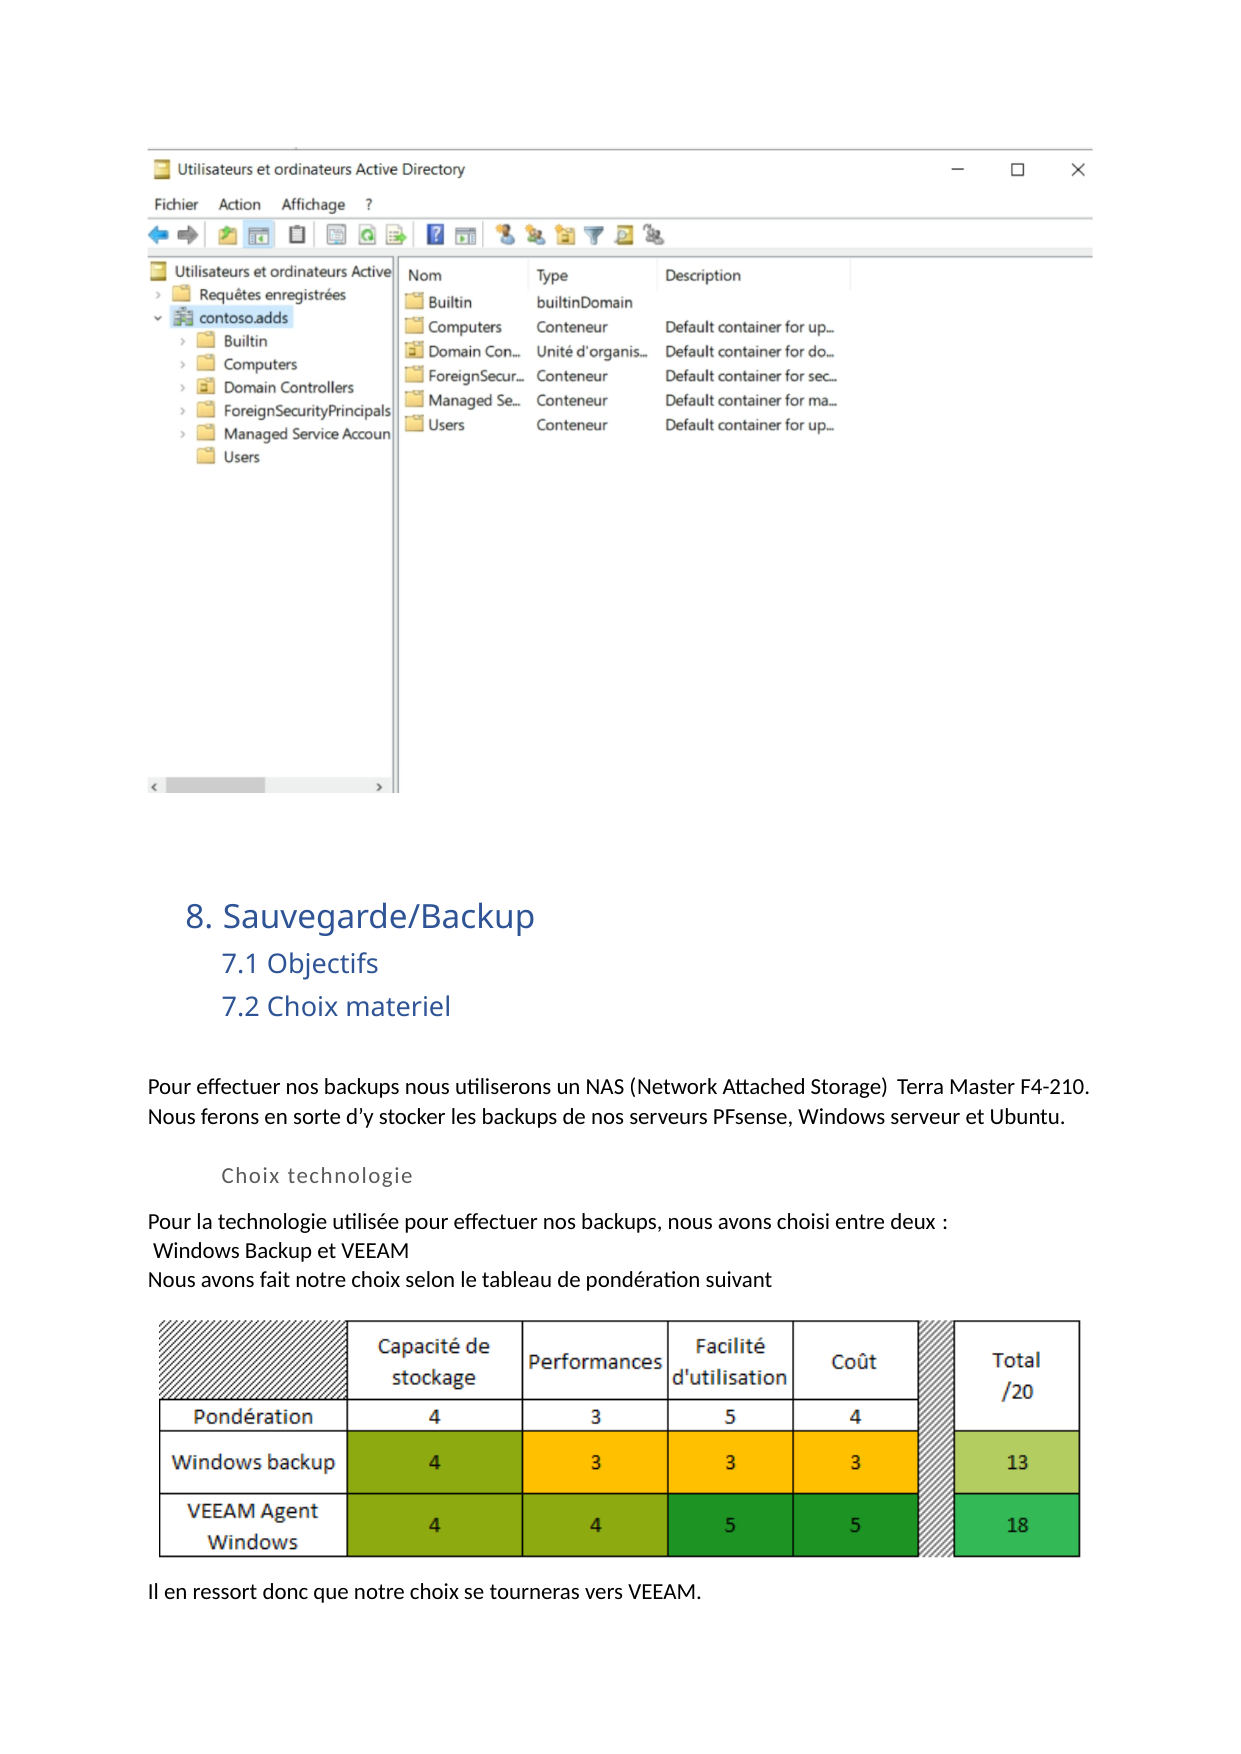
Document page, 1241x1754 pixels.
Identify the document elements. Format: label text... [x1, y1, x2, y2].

text Il en ressort donc que notre choix se tourneras vers VEEAM. [148, 1577, 1093, 1605]
text Windows Backup et VEEAM [148, 1236, 1093, 1264]
subtitle 7.1 Objectifs [221, 945, 1093, 982]
picture [159, 1320, 1082, 1559]
subtitle Sauvegarde/Backup [185, 893, 1093, 938]
subtitle Choix technologie [148, 1161, 1093, 1189]
subtitle 7.2 Choix materiel [221, 988, 1093, 1024]
picture [147, 147, 1093, 793]
text Pour effectuer nos backups nous utiliserons un NAS (Network Attached Storage) Terra Master F4-210. [148, 1072, 1093, 1100]
text Nous avons fait notre choix selon le tableau de pondération suivant [148, 1266, 1093, 1294]
text Nous ferons en sorte d’y stocker les backups de nos serveurs PFsense, Windows serveur et Ubuntu. [148, 1102, 1093, 1130]
text Pour la technologie utilisée pour effectuer nos backups, nous avons choisi entre deux : [148, 1207, 1093, 1235]
